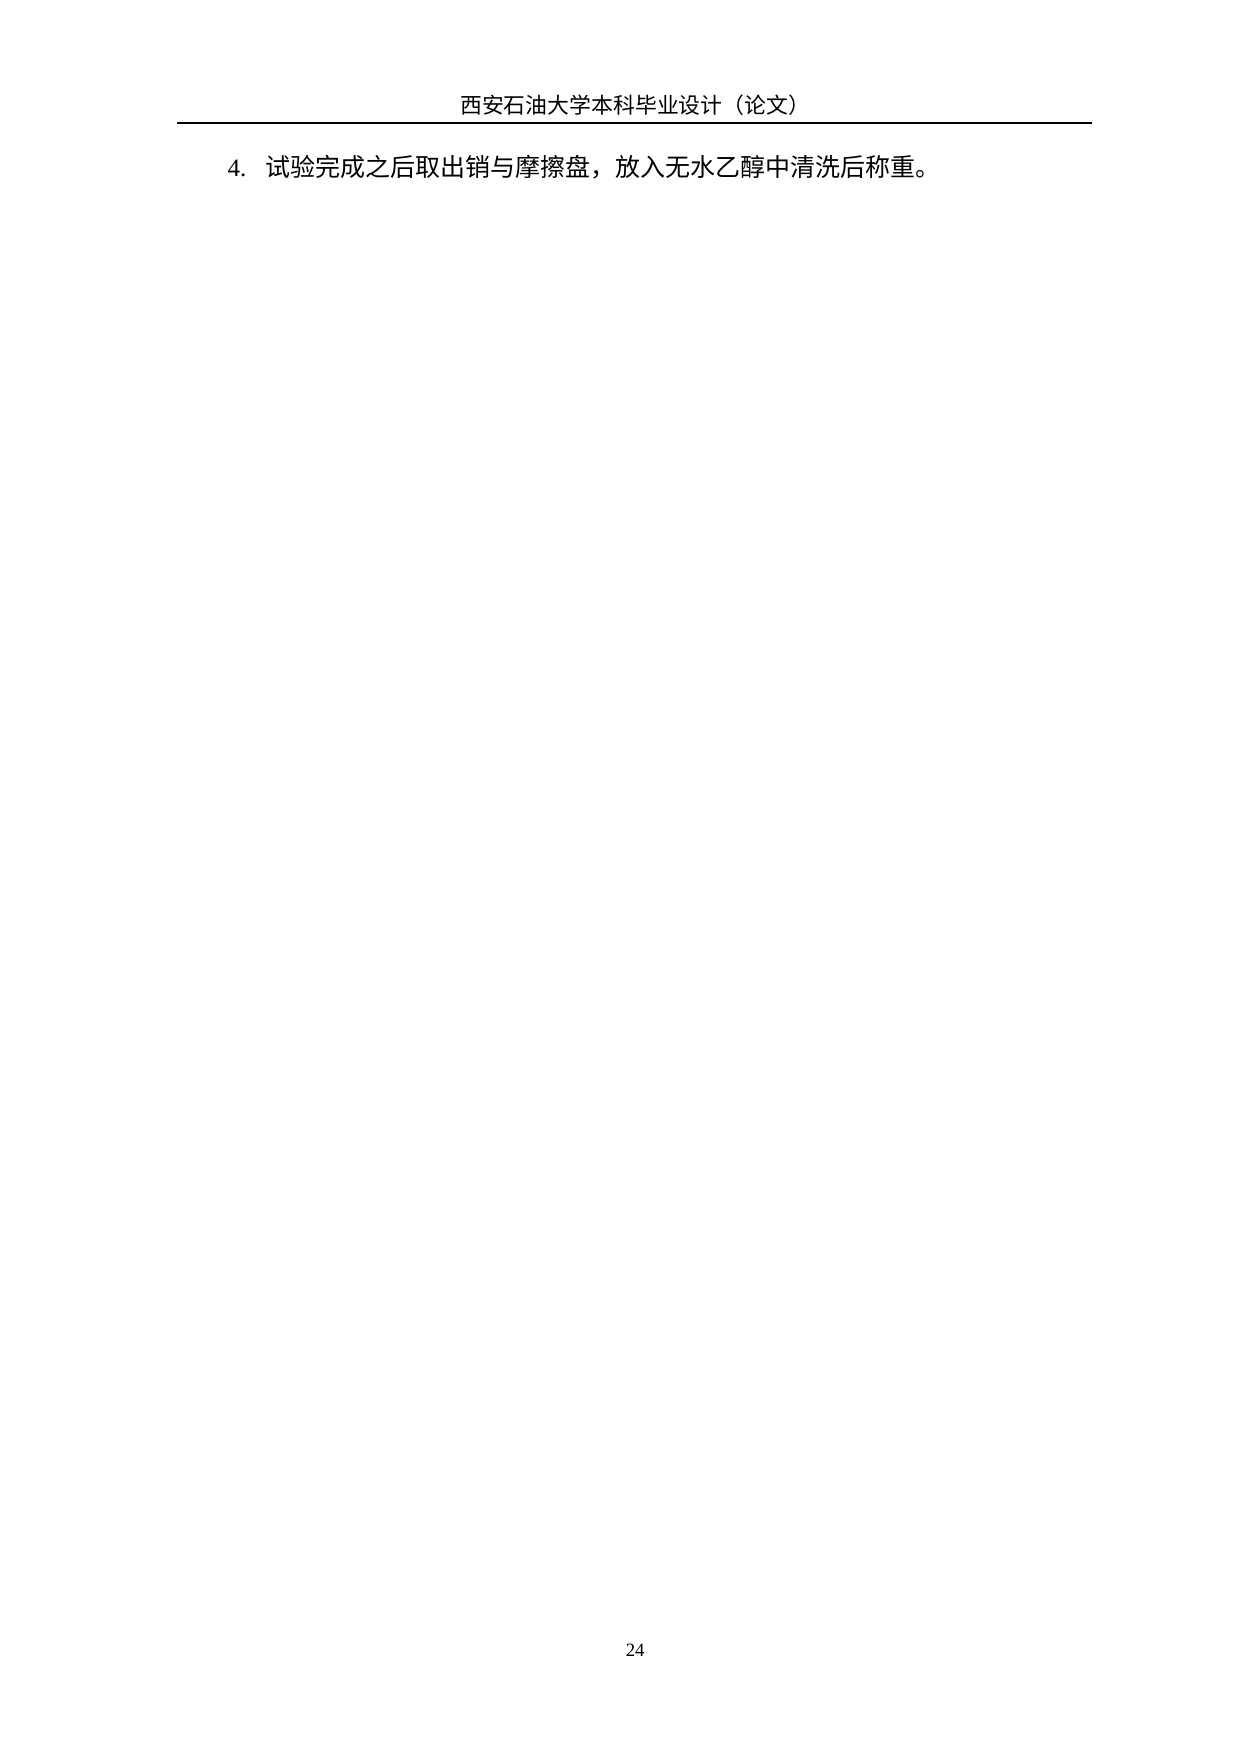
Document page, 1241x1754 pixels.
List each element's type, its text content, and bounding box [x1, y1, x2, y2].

list 试验完成之后取出销与摩擦盘，放入无水乙醇中清洗后称重。 [177, 148, 1092, 184]
